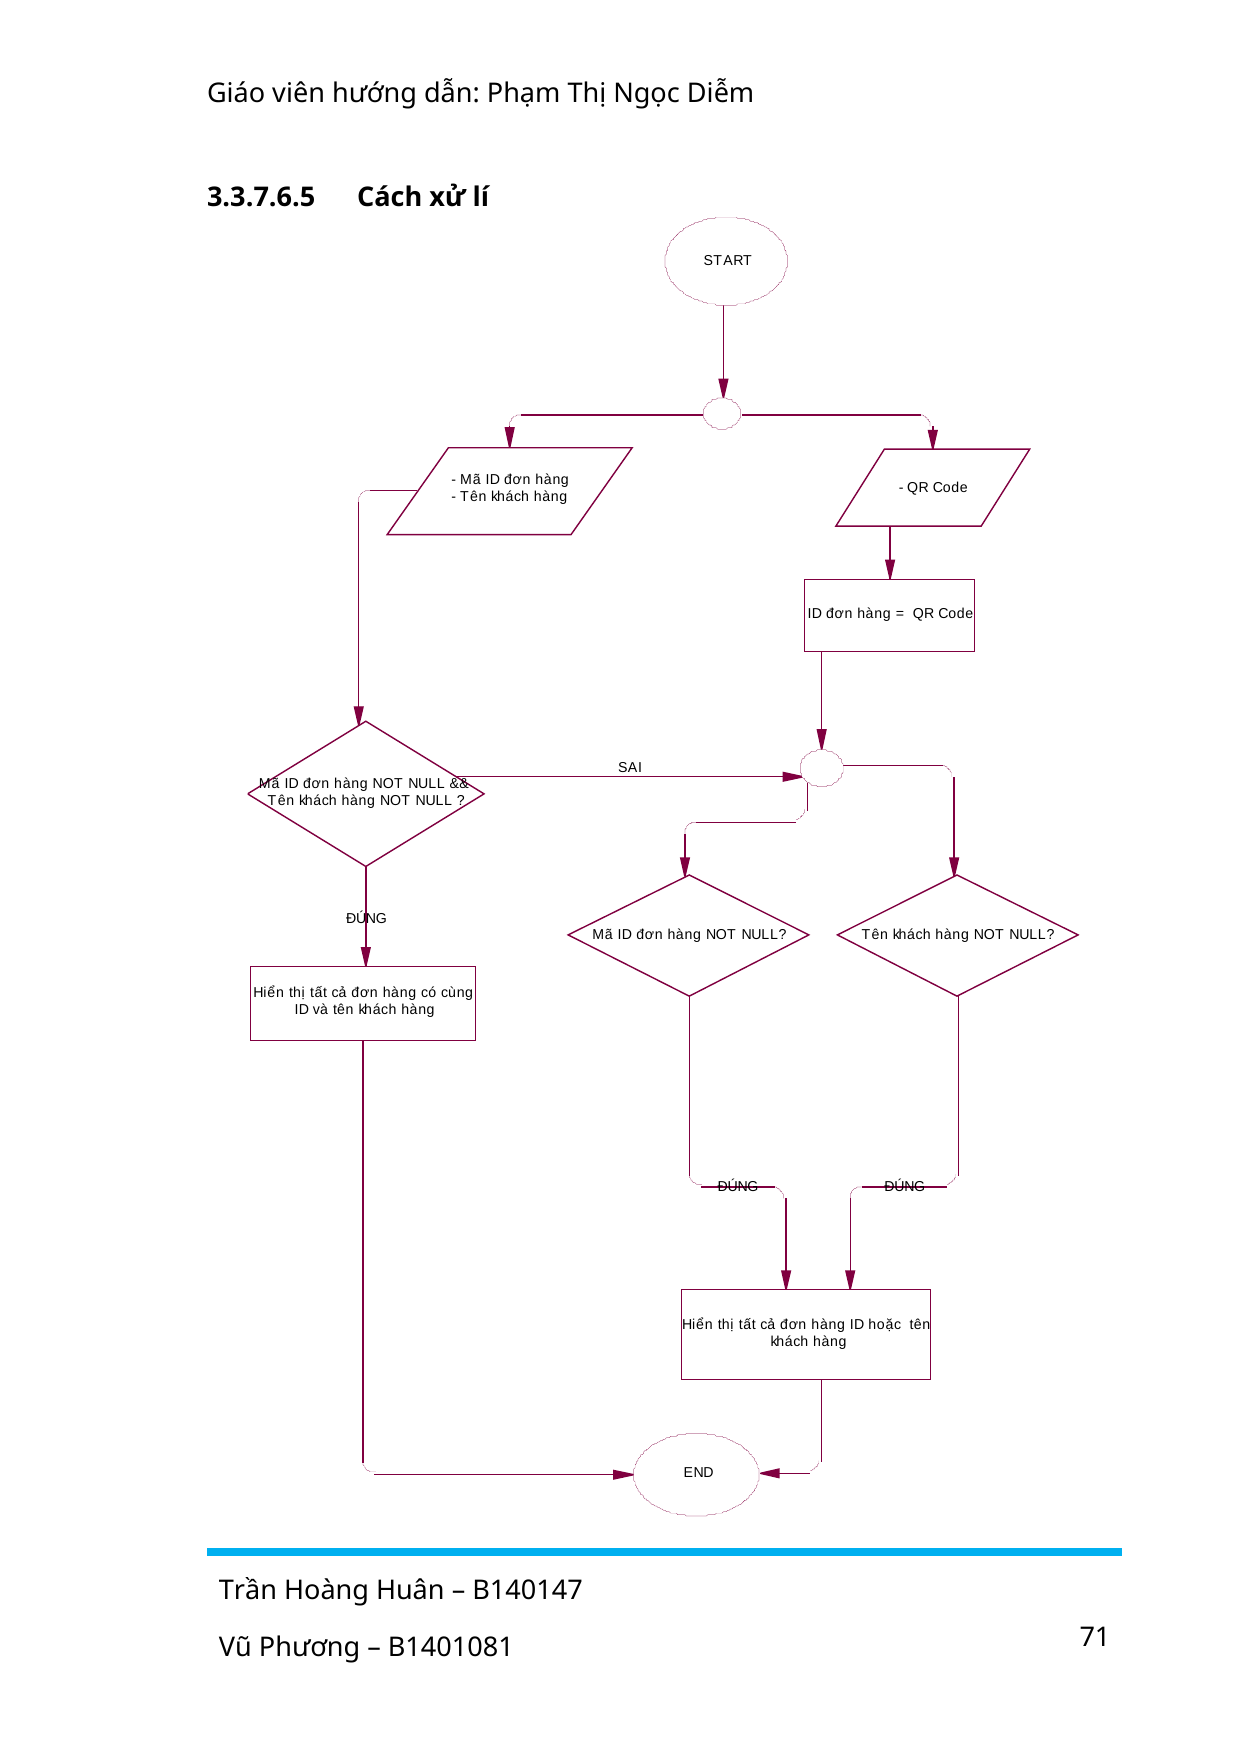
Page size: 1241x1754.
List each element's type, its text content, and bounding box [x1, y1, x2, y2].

subtitle Cách xử lí [207, 177, 1122, 214]
